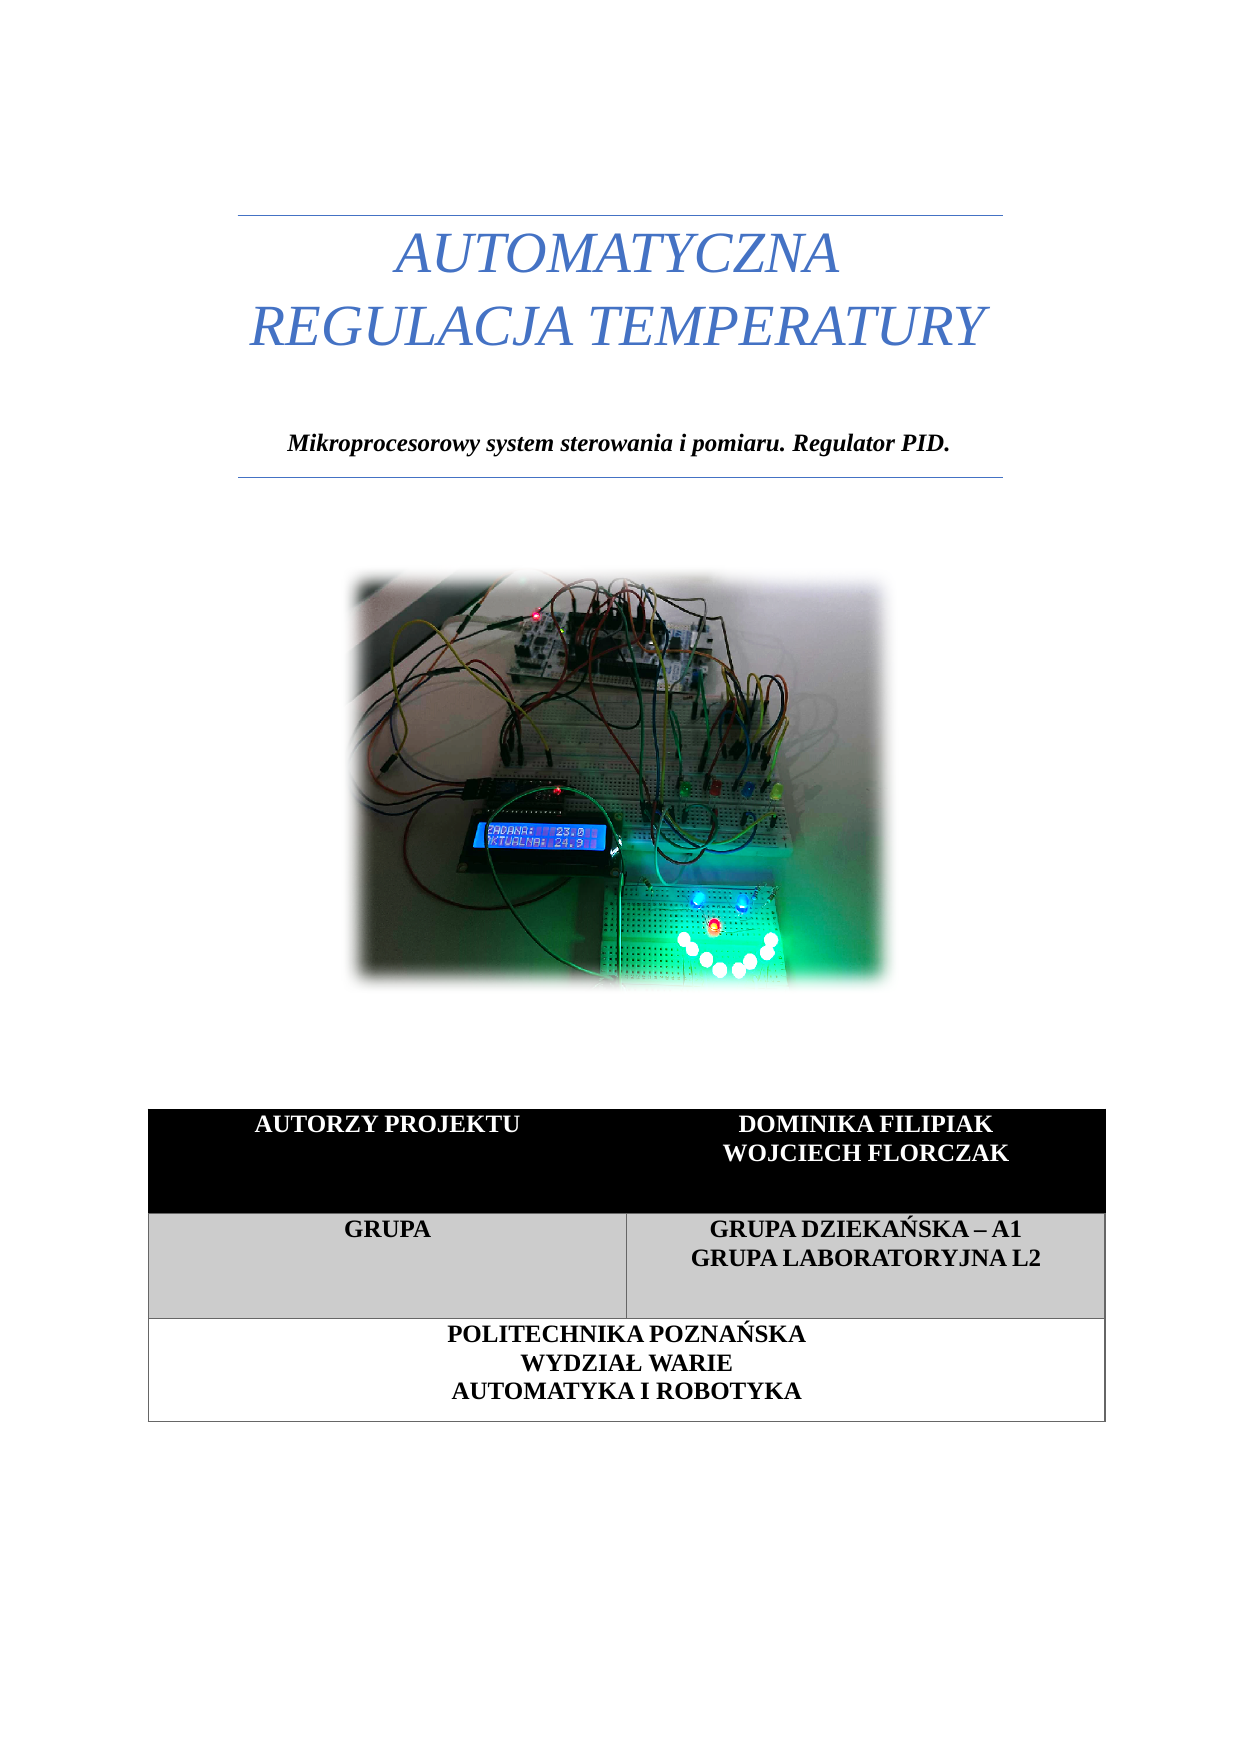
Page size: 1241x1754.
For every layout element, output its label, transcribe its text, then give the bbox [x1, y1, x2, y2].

table_cell GRUPA DZIEKAŃSKA – A1 GRUPA LABORATORYJNA L2 [627, 1214, 1104, 1318]
table_cell POLITECHNIKA POZNAŃSKA WYDZIAŁ WARIE AUTOMATYKA I ROBOTYKA [149, 1319, 1104, 1421]
table_header AUTORZY PROJEKTU [149, 1110, 626, 1213]
table_header DOMINIKA FILIPIAK WOJCIECH FLORCZAK [627, 1110, 1104, 1213]
text Mikroprocesorowy system sterowania i pomiaru. Regulator PID. [238, 425, 1003, 477]
table_cell GRUPA [149, 1214, 626, 1318]
text AUTOMATYCZNA REGULACJA TEMPERATURY [238, 216, 1003, 388]
picture [371, 595, 870, 965]
